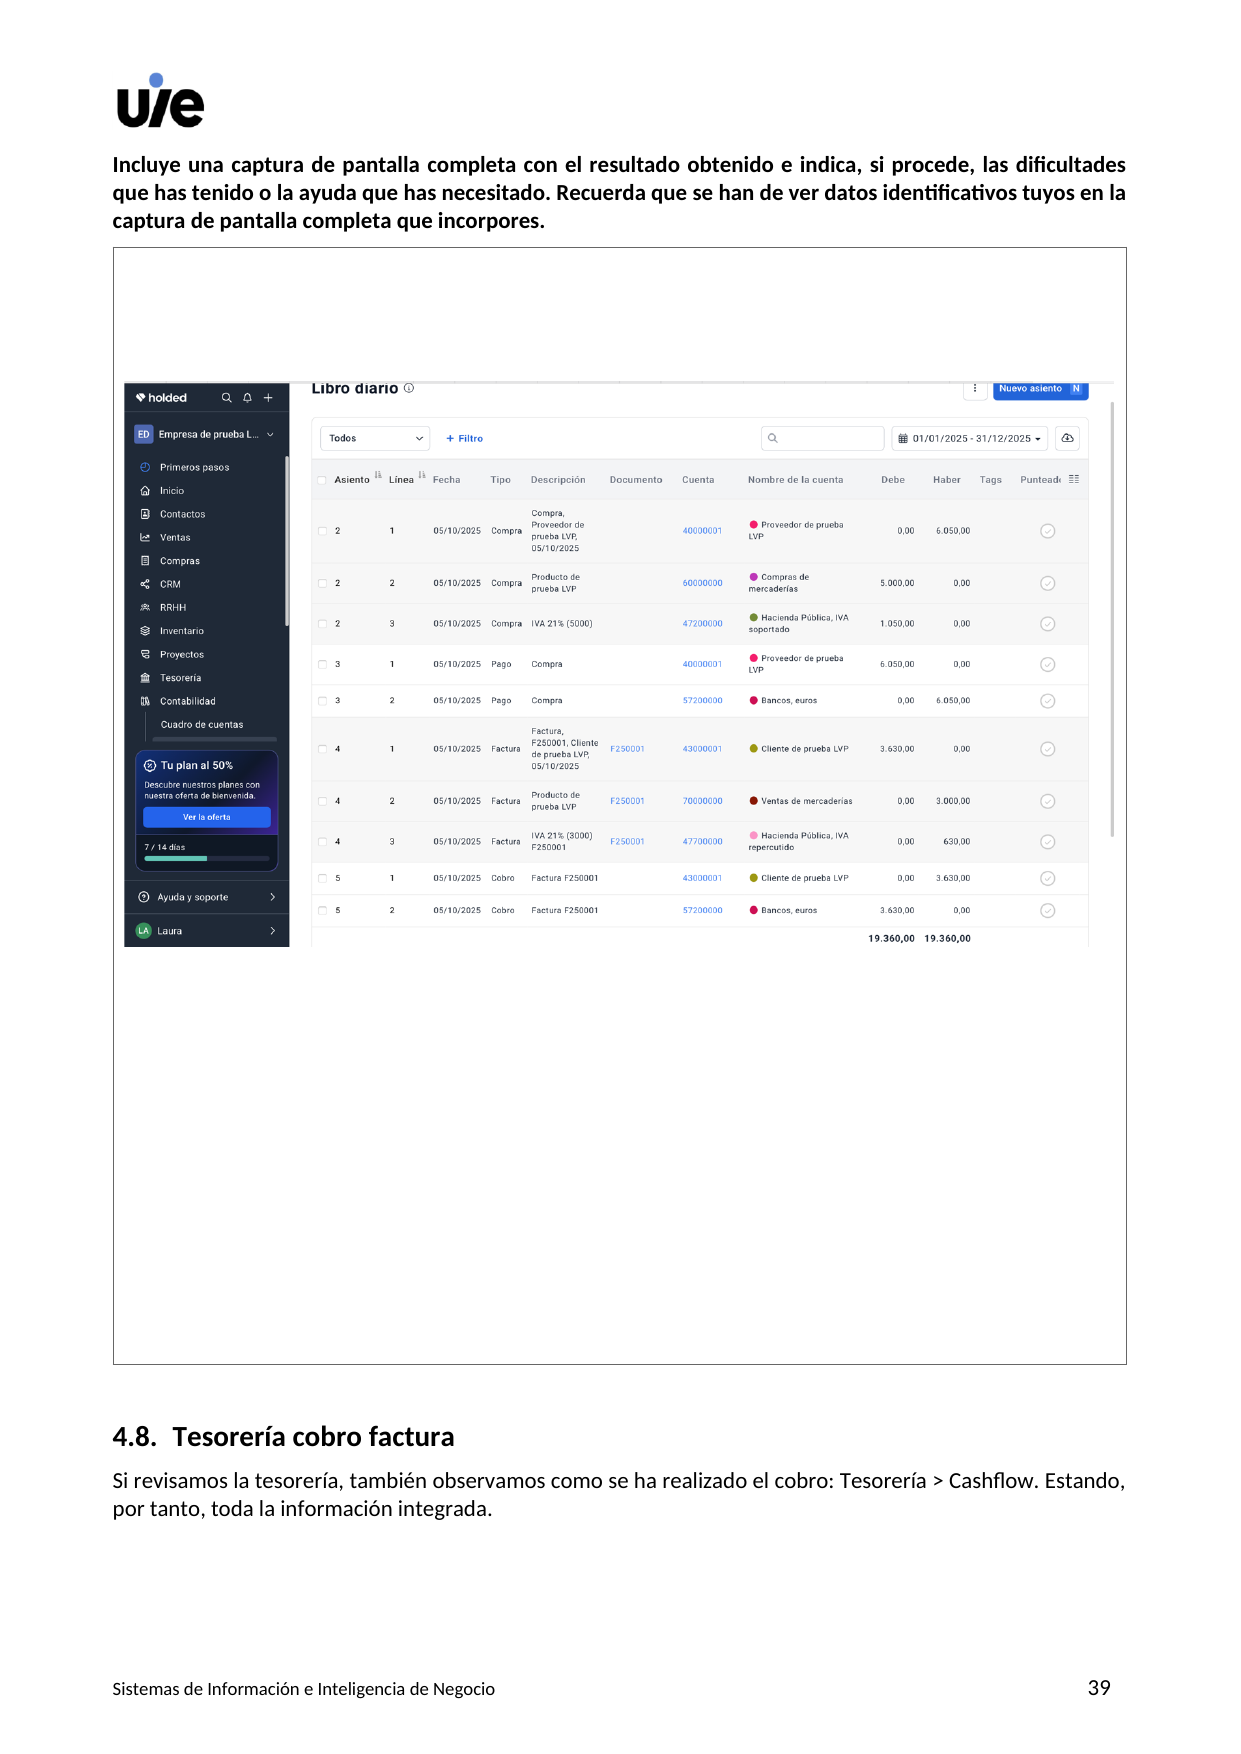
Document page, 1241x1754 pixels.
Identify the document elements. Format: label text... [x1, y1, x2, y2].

text Si revisamos la tesorería, también observamos como se ha realizado el cobro: Tesorería > Cashflow. Estando, por tanto, toda la información integrada. [112, 1466, 1128, 1522]
subtitle Tesorería cobro factura [112, 1418, 1128, 1454]
picture [112, 71, 207, 130]
table_header [114, 248, 1126, 1364]
text Incluye una captura de pantalla completa con el resultado obtenido e indica, si procede, las dificultades que has tenido o la ayuda que has necesitado. Recuerda que se han de ver datos identificativos tuyos en la captura de pantalla completa que incorpores. [112, 150, 1128, 234]
picture [124, 381, 1114, 947]
